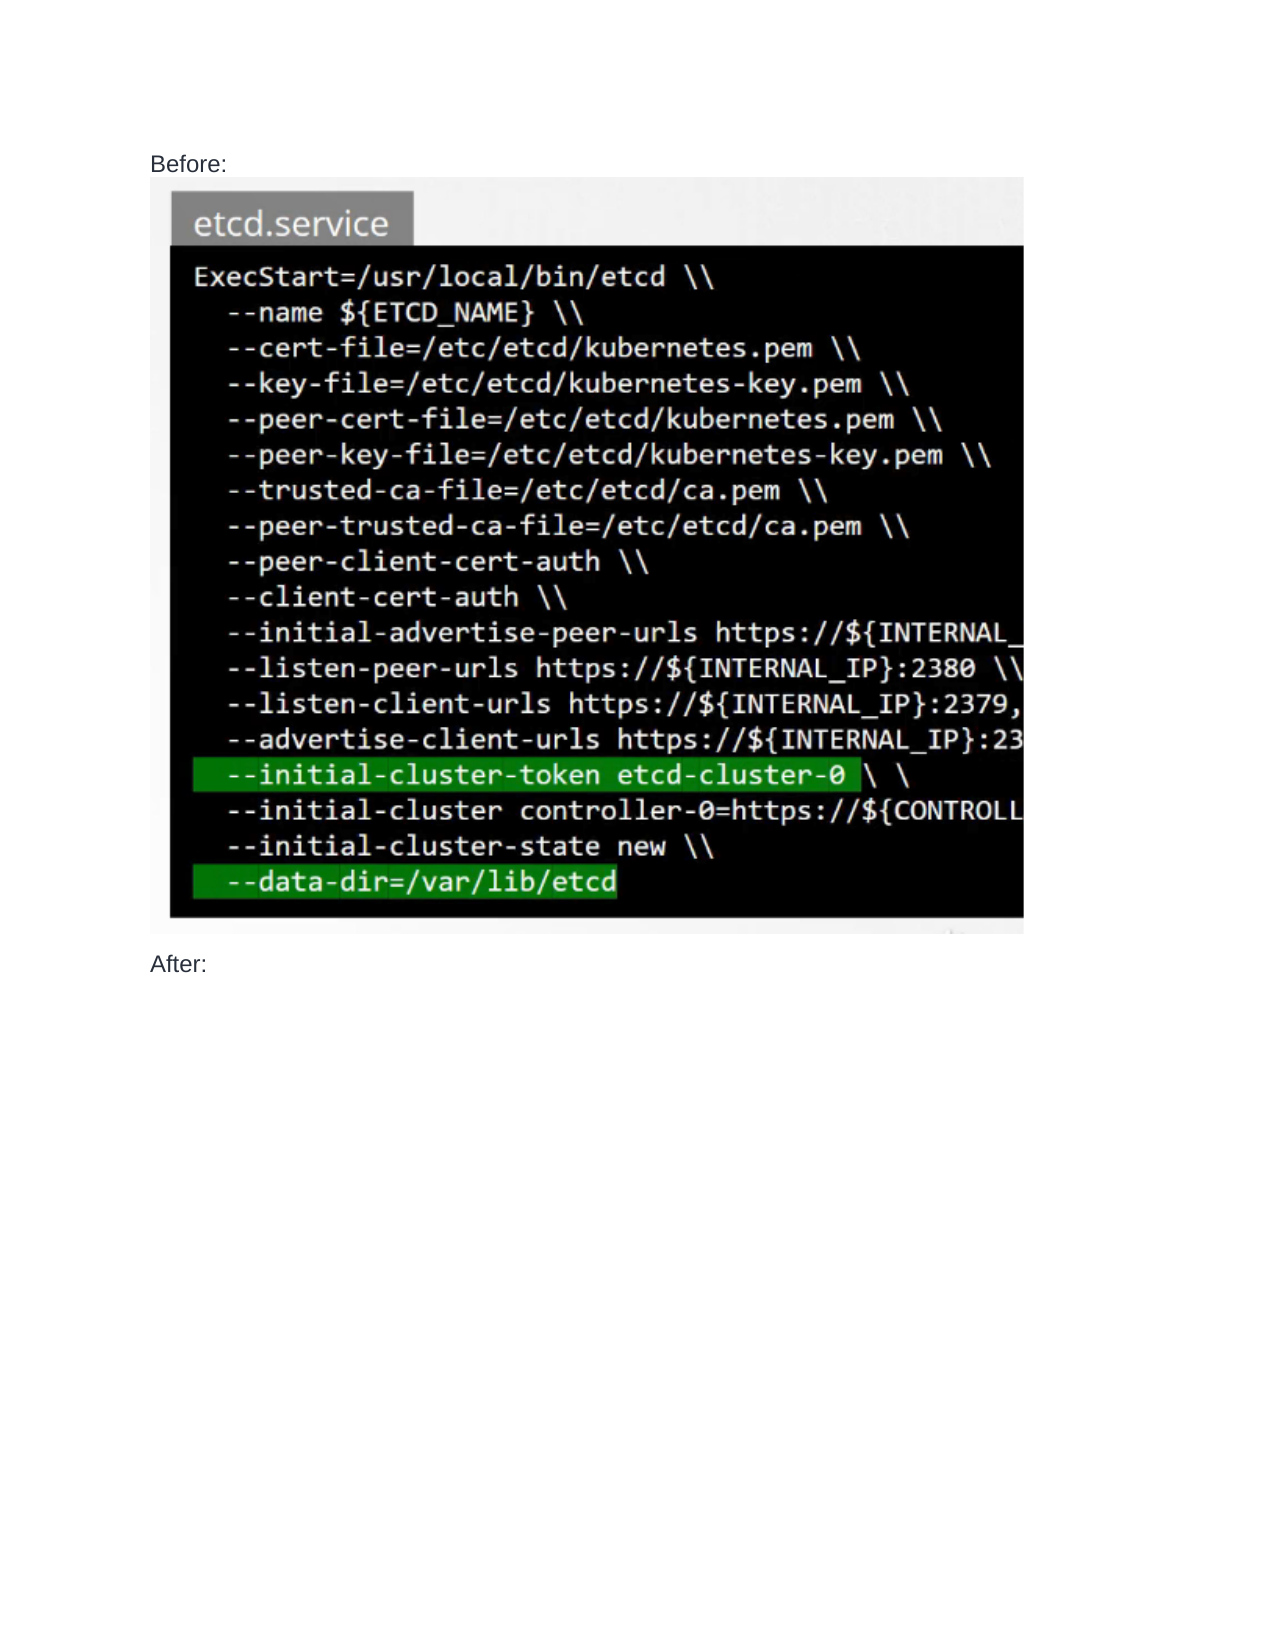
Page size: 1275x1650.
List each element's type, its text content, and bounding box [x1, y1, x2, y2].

text After: [150, 950, 1125, 978]
picture [150, 177, 1024, 934]
